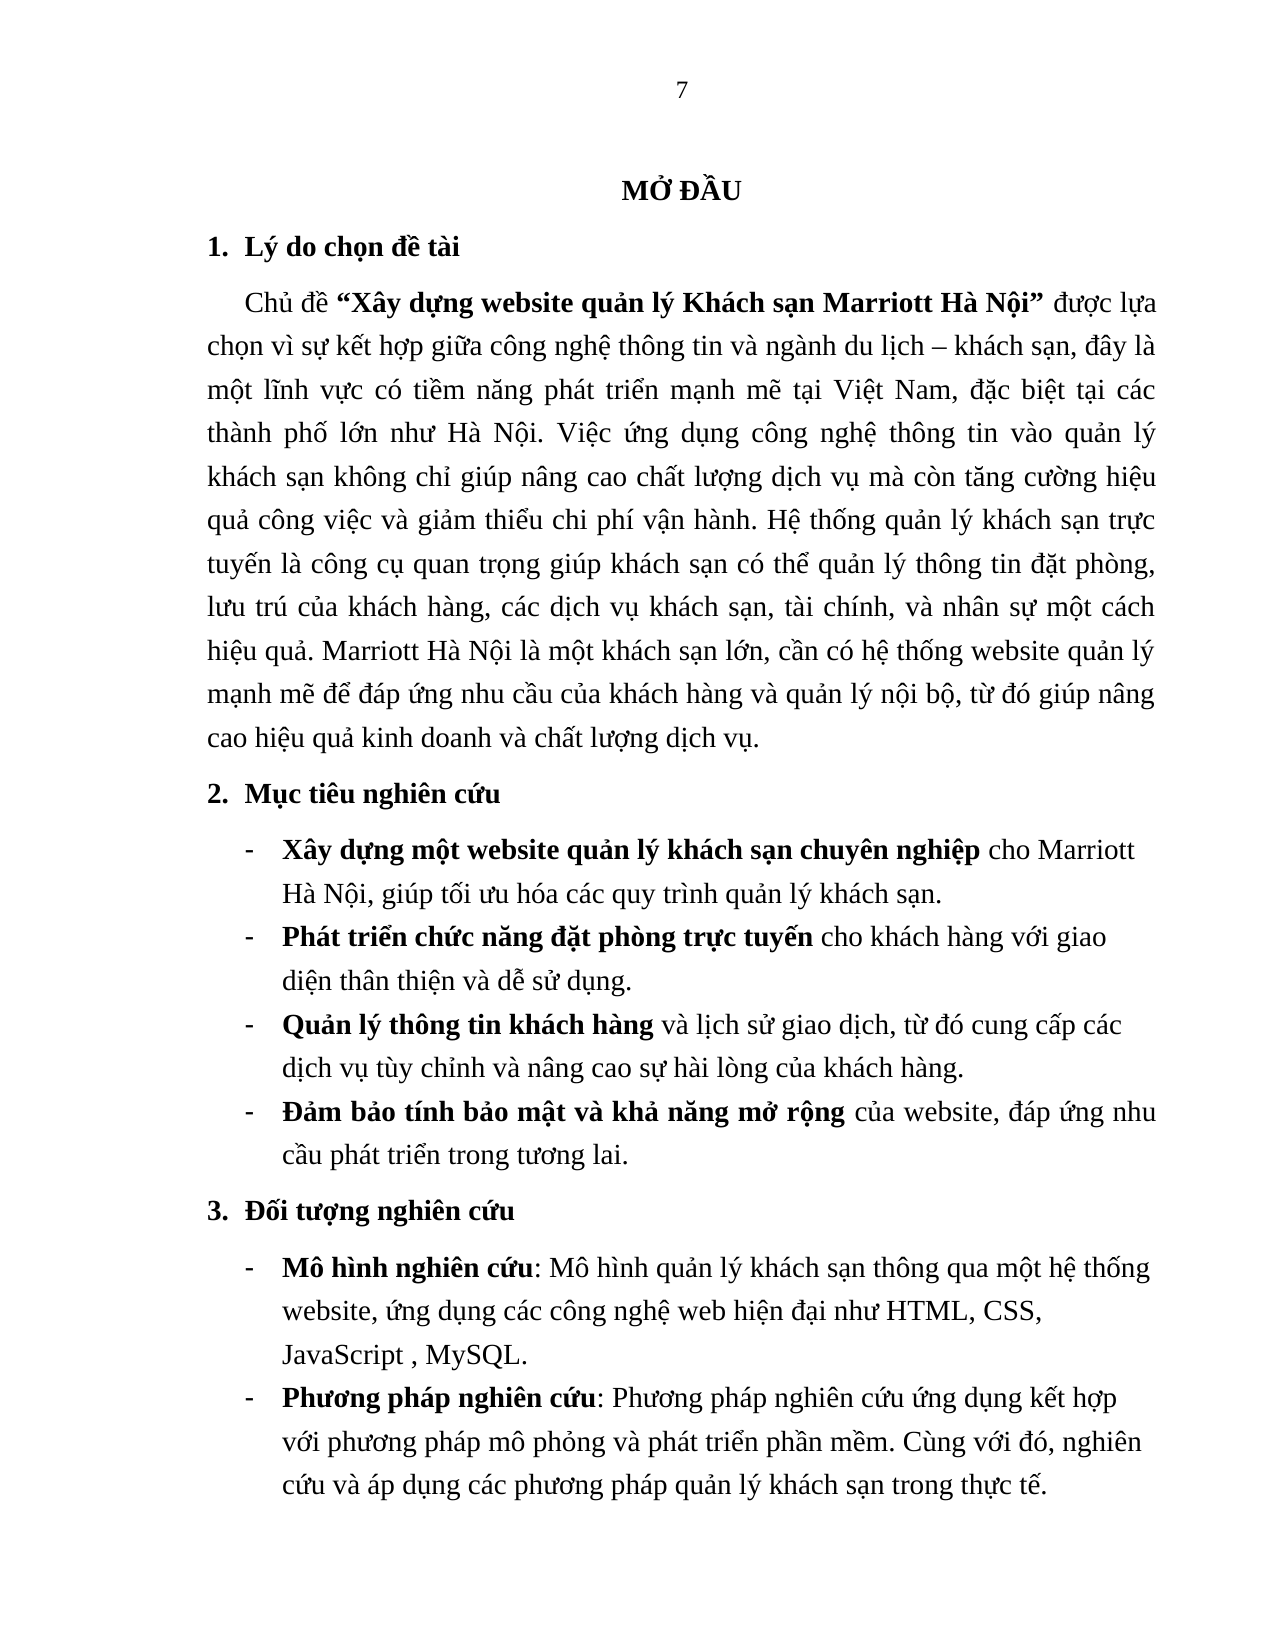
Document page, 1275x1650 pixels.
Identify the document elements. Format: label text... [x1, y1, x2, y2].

subtitle Đối tượng nghiên cứu [207, 1193, 1157, 1227]
subtitle Mục tiêu nghiên cứu [207, 776, 1157, 810]
subtitle MỞ ĐẦU [207, 173, 1157, 206]
list Phương pháp nghiên cứu: Phương pháp nghiên cứu ứng dụng kết hợp với phương pháp mô phỏng và phát triển phần mềm. Cùng với đó, nghiên cứu và áp dụng các phương pháp quản lý khách sạn trong thực tế. [244, 1380, 1157, 1501]
list Quản lý thông tin khách hàng và lịch sử giao dịch, từ đó cung cấp các dịch vụ tùy chỉnh và nâng cao sự hài lòng của khách hàng. [244, 1007, 1157, 1084]
text Chủ đề “Xây dựng website quản lý Khách sạn Marriott Hà Nội” được lựa chọn vì sự kết hợp giữa công nghệ thông tin và ngành du lịch – khách sạn, đây là một lĩnh vực có tiềm năng phát triển mạnh mẽ tại Việt Nam, đặc biệt tại các thành phố lớn như Hà Nội. Việc ứng dụng công nghệ thông tin vào quản lý khách sạn không chỉ giúp nâng cao chất lượng dịch vụ mà còn tăng cường hiệu quả công việc và giảm thiểu chi phí vận hành. Hệ thống quản lý khách sạn trực tuyến là công cụ quan trọng giúp khách sạn có thể quản lý thông tin đặt phòng, lưu trú của khách hàng, các dịch vụ khách sạn, tài chính, và nhân sự một cách hiệu quả. Marriott Hà Nội là một khách sạn lớn, cần có hệ thống website quản lý mạnh mẽ để đáp ứng nhu cầu của khách hàng và quản lý nội bộ, từ đó giúp nâng cao hiệu quả kinh doanh và chất lượng dịch vụ. [207, 285, 1157, 754]
list Đảm bảo tính bảo mật và khả năng mở rộng của website, đáp ứng nhu cầu phát triển trong tương lai. [244, 1094, 1157, 1171]
list Mô hình nghiên cứu: Mô hình quản lý khách sạn thông qua một hệ thống website, ứng dụng các công nghệ web hiện đại như HTML, CSS, JavaScript , MySQL. [244, 1249, 1157, 1370]
list Phát triển chức năng đặt phòng trực tuyến cho khách hàng với giao diện thân thiện và dễ sử dụng. [244, 919, 1157, 997]
list Xây dựng một website quản lý khách sạn chuyên nghiệp cho Marriott Hà Nội, giúp tối ưu hóa các quy trình quản lý khách sạn. [244, 832, 1157, 909]
subtitle Lý do chọn đề tài [207, 229, 1157, 262]
